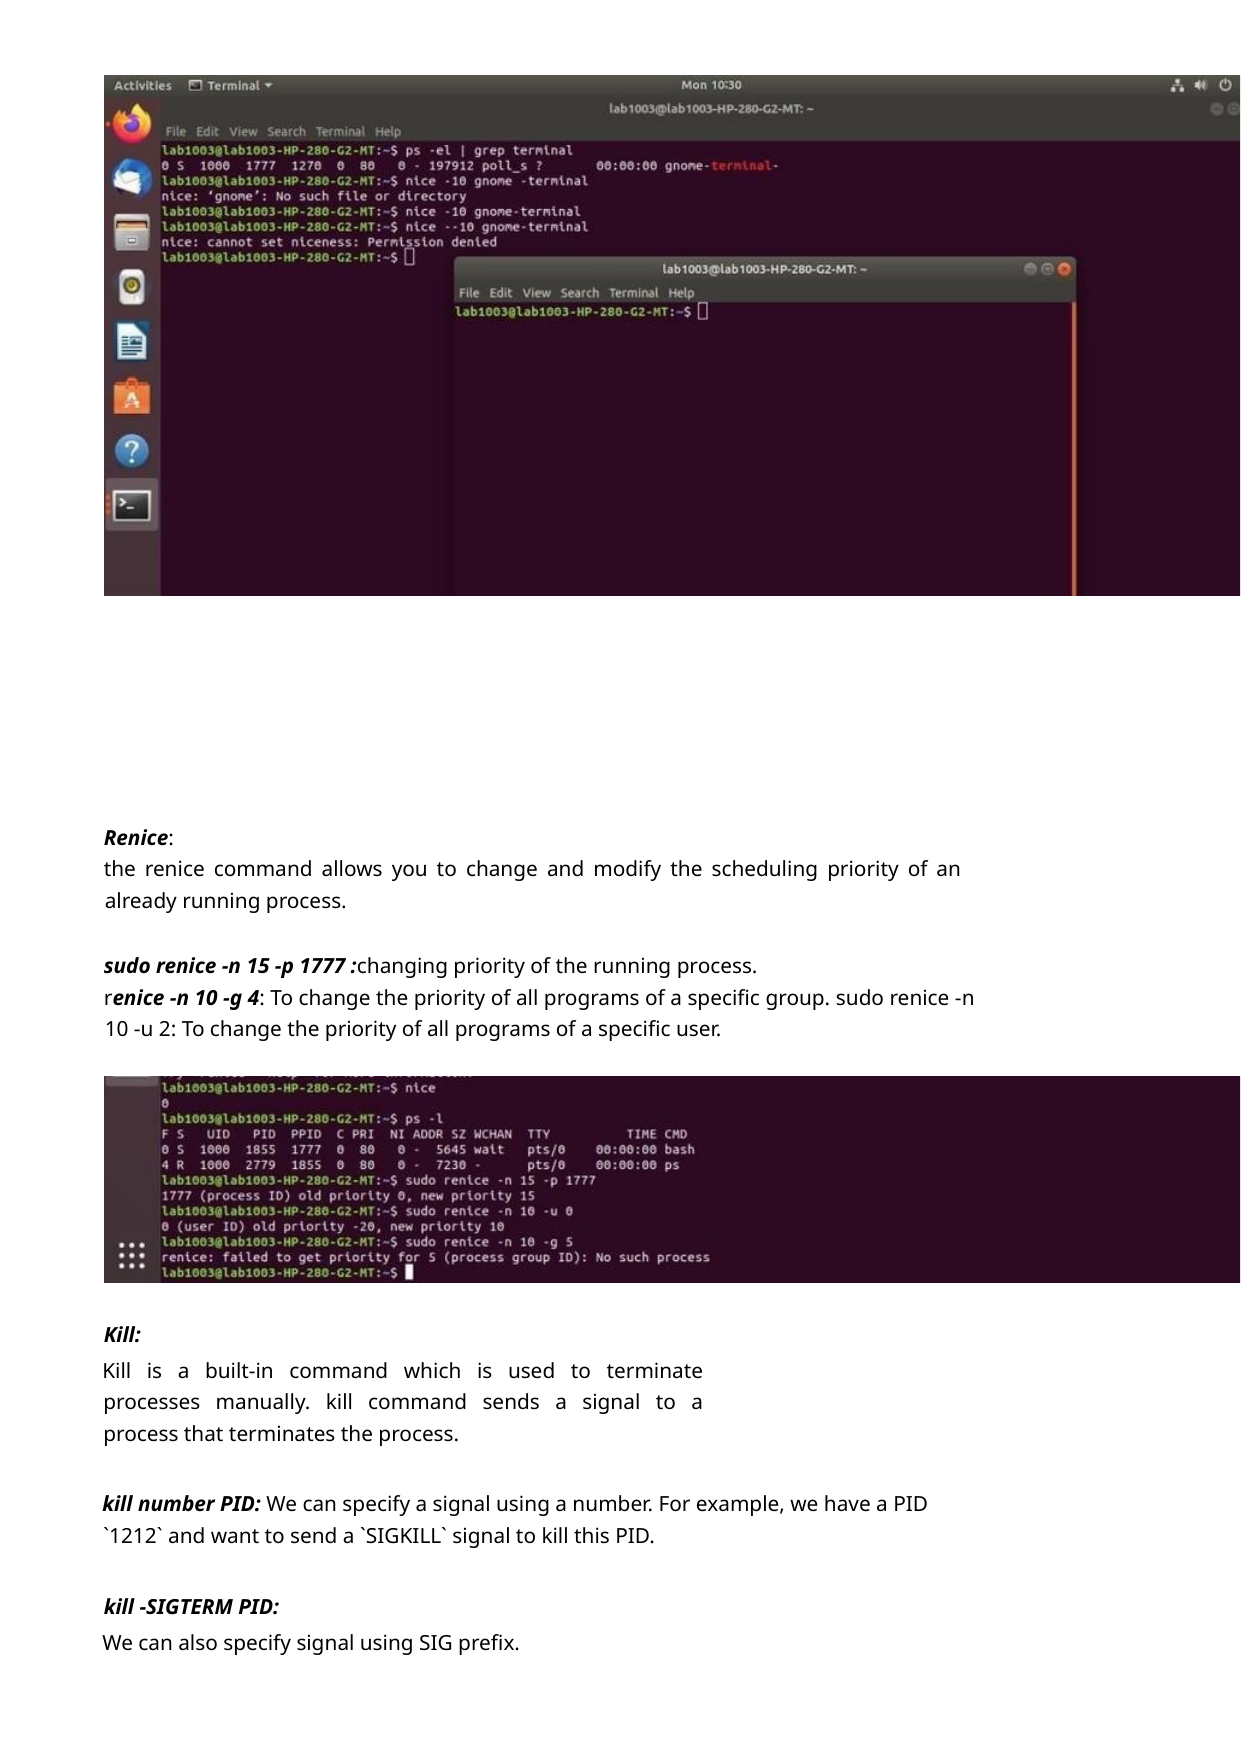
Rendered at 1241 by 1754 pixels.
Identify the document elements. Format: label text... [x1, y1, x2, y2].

text renice -n 10 -g 4: To change the priority of all programs of a specific group. sudo renice -n 10 -u 2: To change the priority of all programs of a specific user. [103, 983, 975, 1043]
text sudo renice -n 15 -p 1777 :changing priority of the running process. [103, 951, 1101, 979]
text Renice: [103, 823, 1165, 851]
text kill -SIGTERM PID: [103, 1592, 1165, 1621]
text We can also specify signal using SIG prefix. [102, 1628, 1101, 1656]
picture [104, 1076, 1241, 1283]
text kill number PID: We can specify a signal using a number. For example, we have a PID `1212` and want to send a `SIGKILL` signal to kill this PID. [102, 1489, 929, 1549]
text the renice command allows you to change and modify the scheduling priority of an already running process. [103, 854, 962, 914]
text Kill is a built-in command which is used to terminate processes manually. kill command sends a signal to a process that terminates the process. [102, 1356, 704, 1447]
text Kill: [103, 1320, 1165, 1349]
picture [104, 75, 1241, 596]
